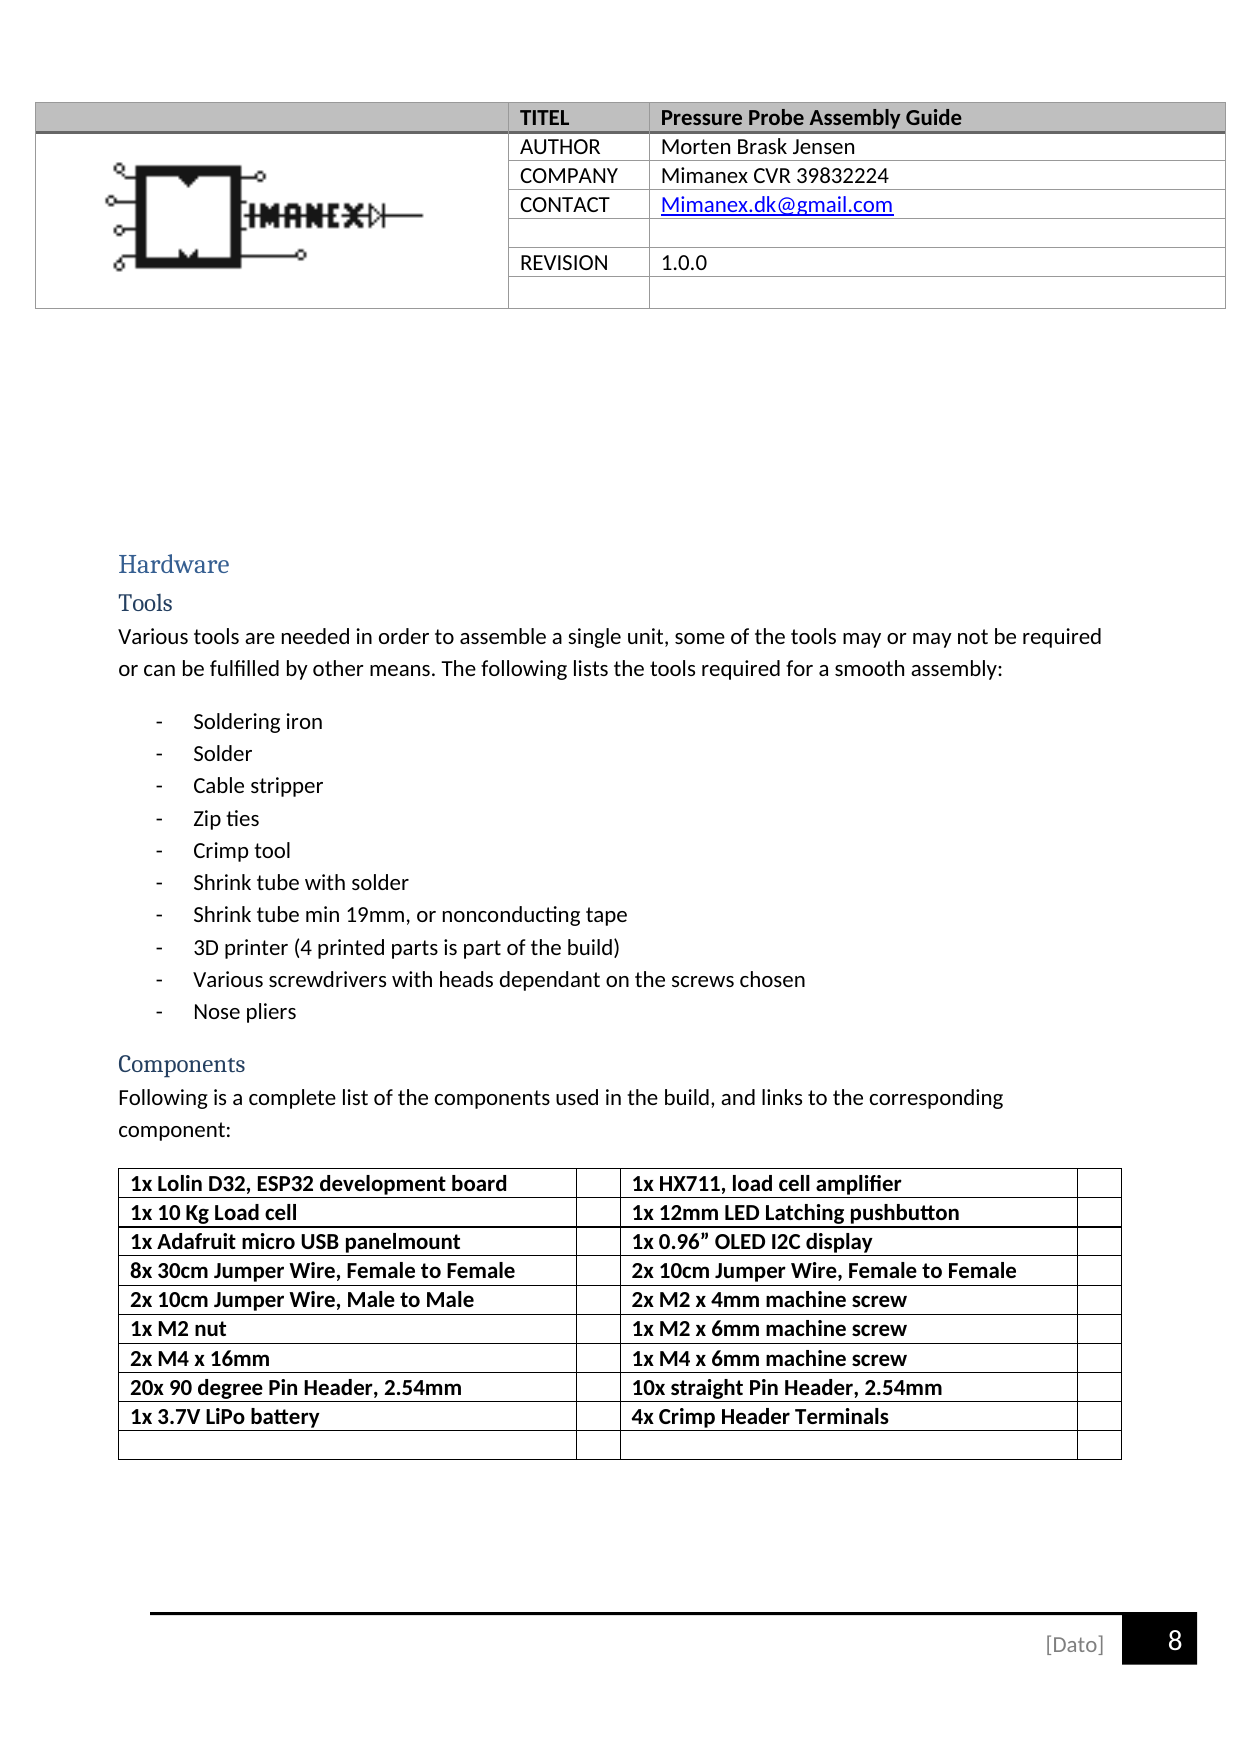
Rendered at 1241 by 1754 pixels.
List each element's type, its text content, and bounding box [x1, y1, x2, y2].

table_cell 1x 12mm LED Latching pushbutton [621, 1198, 1077, 1226]
list Solder [156, 739, 1122, 767]
table_header [577, 1169, 620, 1197]
list Crimp tool [156, 836, 1122, 864]
table_cell 10x straight Pin Header, 2.54mm [621, 1373, 1077, 1401]
table_cell 2x M4 x 16mm [119, 1344, 576, 1372]
table_cell 20x 90 degree Pin Header, 2.54mm [119, 1373, 576, 1401]
table_cell 2x 10cm Jumper Wire, Female to Female [621, 1256, 1077, 1284]
table_cell [577, 1286, 620, 1313]
table_cell 1x 10 Kg Load cell [119, 1198, 576, 1226]
subtitle Components [118, 1050, 1122, 1079]
table_cell 8x 30cm Jumper Wire, Female to Female [119, 1256, 576, 1284]
table_cell [577, 1315, 620, 1343]
list Various screwdrivers with heads dependant on the screws chosen [156, 965, 1122, 993]
table_cell [1078, 1198, 1121, 1226]
table_cell [577, 1344, 620, 1372]
table_header 1x HX711, load cell amplifier [621, 1169, 1077, 1197]
table_cell [1078, 1431, 1121, 1459]
list Nose pliers [156, 997, 1122, 1025]
table_header 1x Lolin D32, ESP32 development board [119, 1169, 576, 1197]
table_header [1078, 1169, 1121, 1197]
table_cell 1x M2 x 6mm machine screw [621, 1315, 1077, 1343]
table_cell [577, 1431, 620, 1459]
table_cell 1x 3.7V LiPo battery [119, 1402, 576, 1430]
table_cell [1078, 1286, 1121, 1313]
table_cell 2x 10cm Jumper Wire, Male to Male [119, 1286, 576, 1313]
text Various tools are needed in order to assemble a single unit, some of the tools may or may not be required or can be fulfilled by other means. The following lists the tools required for a smooth assembly: [118, 622, 1122, 682]
table_cell 1x M4 x 6mm machine screw [621, 1344, 1077, 1372]
picture [93, 134, 437, 302]
table_cell [1078, 1373, 1121, 1401]
table_cell 4x Crimp Header Terminals [621, 1402, 1077, 1430]
table_cell [577, 1198, 620, 1226]
table_cell [577, 1228, 620, 1255]
list Zip ties [156, 804, 1122, 832]
table_cell [577, 1373, 620, 1401]
list Shrink tube min 19mm, or nonconducting tape [156, 900, 1122, 928]
table_cell 2x M2 x 4mm machine screw [621, 1286, 1077, 1313]
list Cable stripper [156, 772, 1122, 800]
table_cell [577, 1256, 620, 1284]
table_cell [621, 1431, 1077, 1459]
subtitle Tools [118, 589, 1122, 618]
table_cell 1x Adafruit micro USB panelmount [119, 1228, 576, 1255]
subtitle Hardware [118, 549, 1122, 580]
table_cell [1078, 1315, 1121, 1343]
table_cell [1078, 1344, 1121, 1372]
table_cell [119, 1431, 576, 1459]
table_cell 1x 0.96” OLED I2C display [621, 1228, 1077, 1255]
table_cell [1078, 1402, 1121, 1430]
text Following is a complete list of the components used in the build, and links to the corresponding component: [118, 1083, 1122, 1143]
table_cell [1078, 1228, 1121, 1255]
table_cell [577, 1402, 620, 1430]
list Soldering iron [156, 707, 1122, 735]
list Shrink tube with solder [156, 868, 1122, 896]
table_cell 1x M2 nut [119, 1315, 576, 1343]
table_cell [1078, 1256, 1121, 1284]
list 3D printer (4 printed parts is part of the build) [156, 933, 1122, 961]
